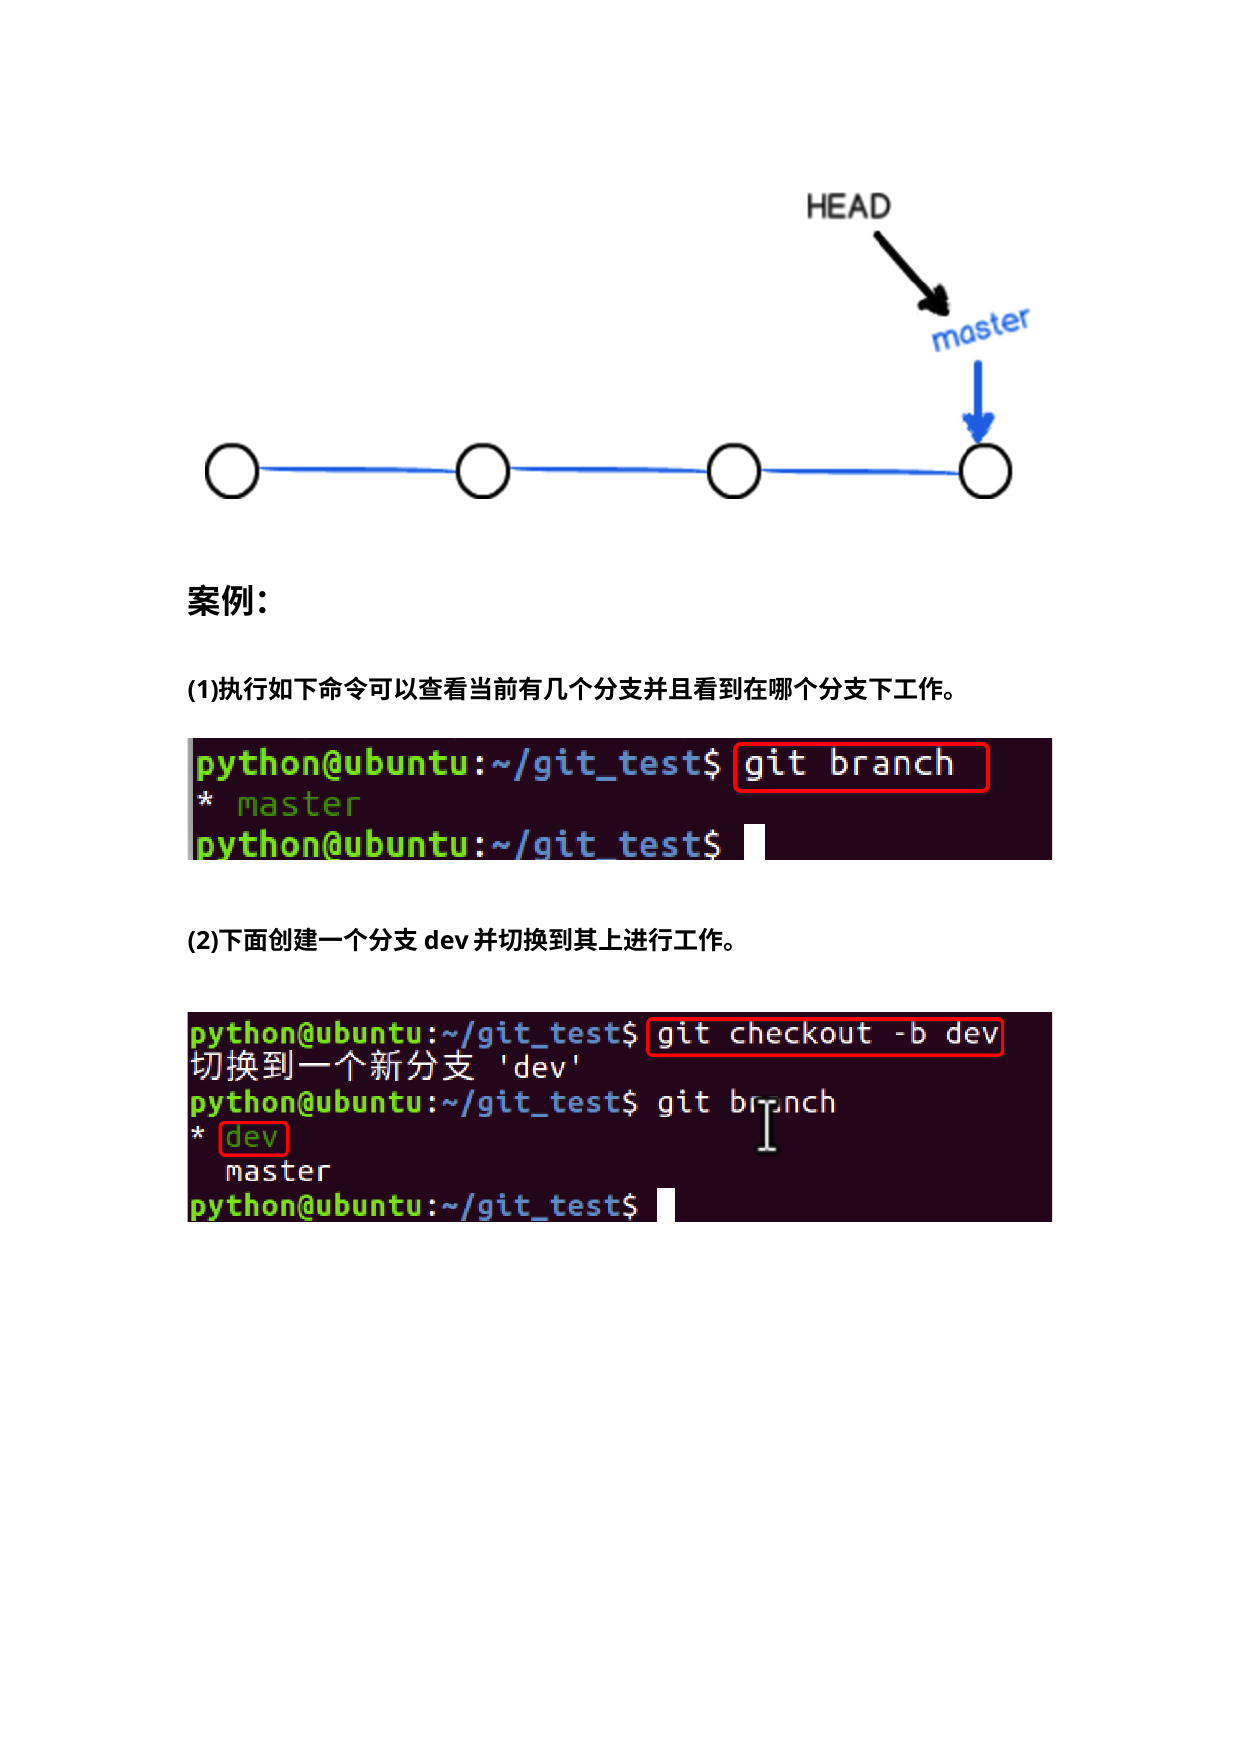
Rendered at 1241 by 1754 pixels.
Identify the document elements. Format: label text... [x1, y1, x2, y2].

text (1)执行如下命令可以查看当前有几个分支并且看到在哪个分支下工作。 [187, 655, 1053, 720]
text (2)下面创建一个分支dev并切换到其上进行工作。 [187, 906, 1053, 971]
text 案例： [187, 566, 1053, 631]
picture [187, 738, 1053, 860]
picture [187, 1012, 1053, 1222]
picture [187, 162, 1053, 526]
